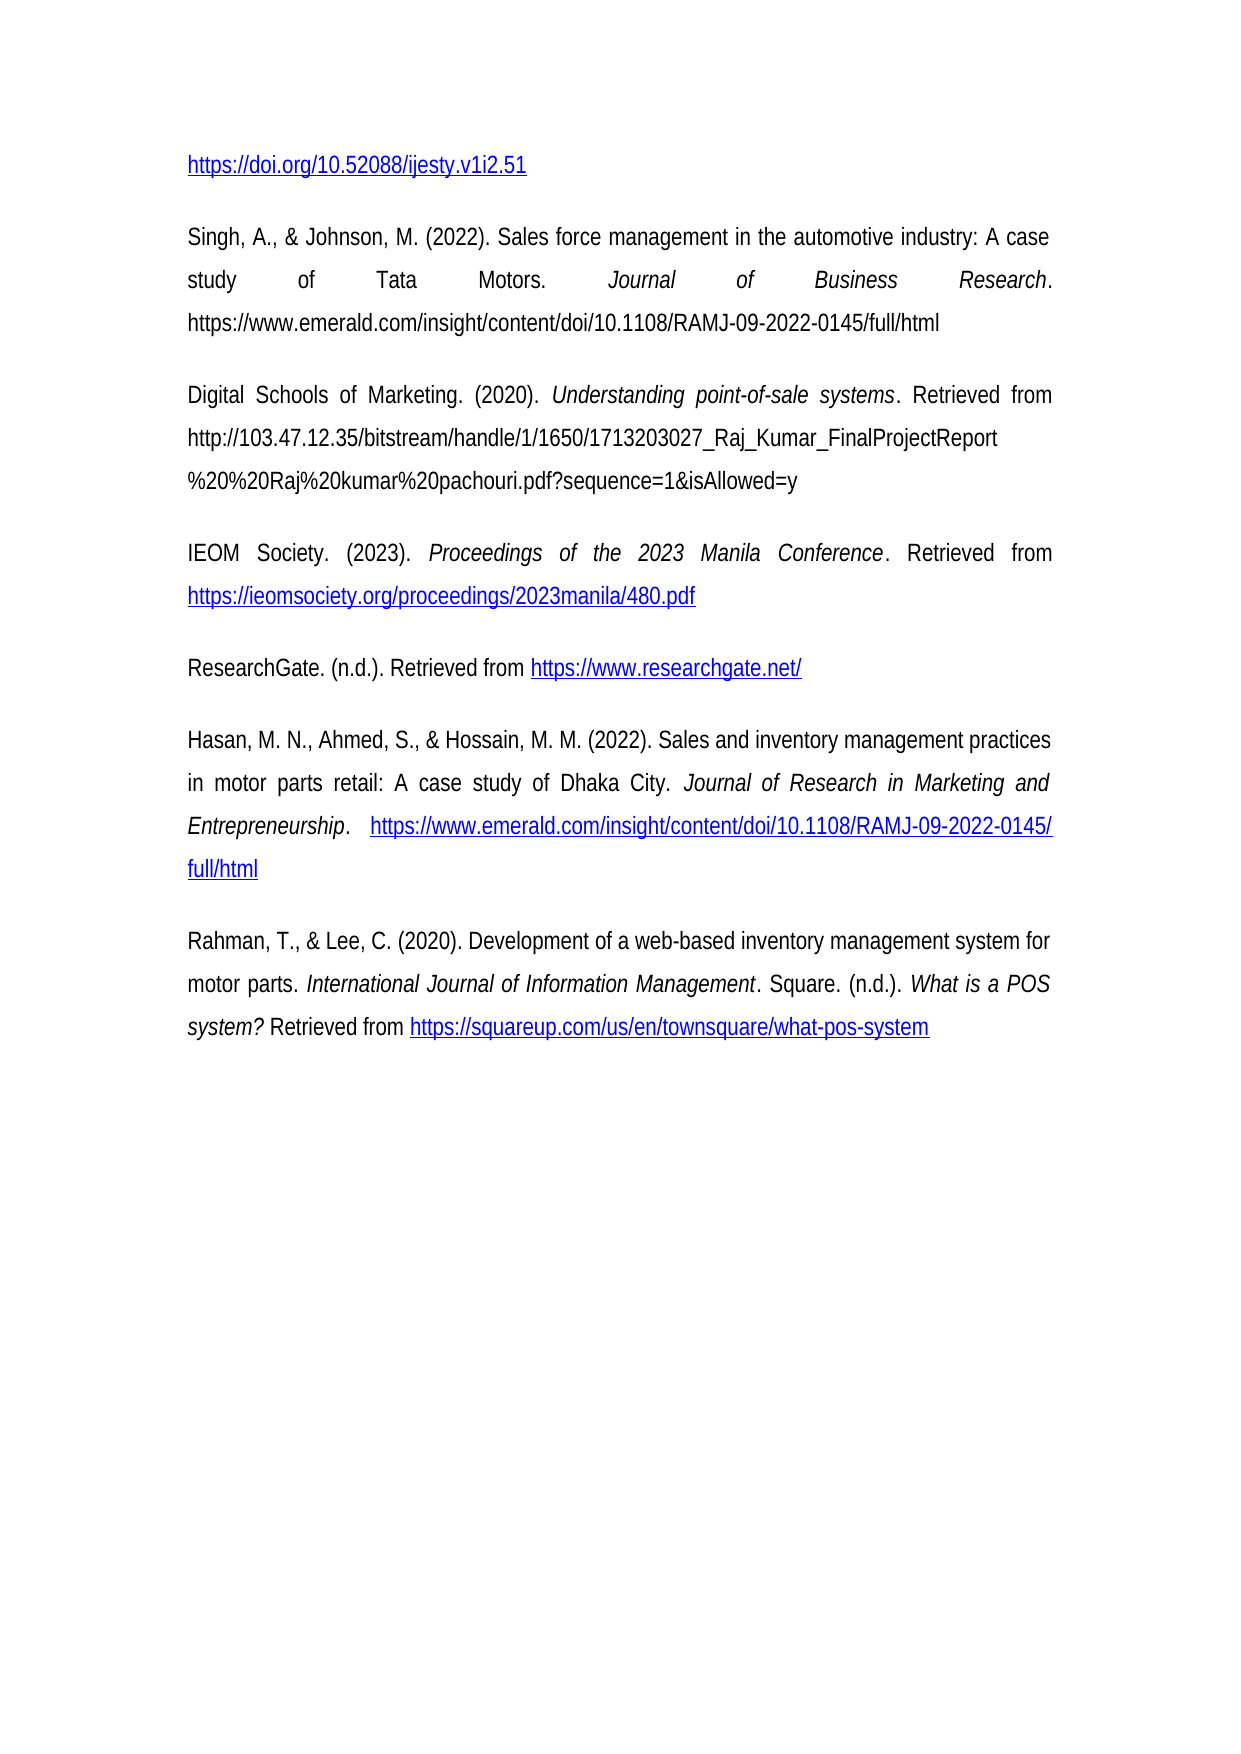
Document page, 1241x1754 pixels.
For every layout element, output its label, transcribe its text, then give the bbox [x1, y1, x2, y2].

text ResearchGate. (n.d.). Retrieved from https://www.researchgate.net/ [187, 653, 1053, 682]
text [187, 150, 1053, 179]
text IEOM Society. (2023). Proceedings of the 2023 Manila Conference. Retrieved from https://ieomsociety.org/proceedings/2023manila/480.pdf [187, 538, 1053, 609]
text Singh, A., & Johnson, M. (2022). Sales force management in the automotive industry: A case study of Tata Motors. Journal of Business Research. https://www.emerald.com/insight/content/doi/10.1108/RAMJ-09-2022-0145/full/html [187, 222, 1053, 337]
text Digital Schools of Marketing. (2020). Understanding point-of-sale systems. Retrieved from http://103.47.12.35/bitstream/handle/1/1650/1713203027_Raj_Kumar_FinalProjectReport%20%20Raj%20kumar%20pachouri.pdf?sequence=1&isAllowed=y [187, 380, 1053, 494]
text Hasan, M. N., Ahmed, S., & Hossain, M. M. (2022). Sales and inventory management practices in motor parts retail: A case study of Dhaka City. Journal of Research in Marketing and Entrepreneurship. https://www.emerald.com/insight/content/doi/10.1108/RAMJ-09-2022-0145/full/html [187, 725, 1053, 882]
text Rahman, T., & Lee, C. (2020). Development of a web-based inventory management system for motor parts. International Journal of Information Management. Square. (n.d.). What is a POS system? Retrieved from https://squareup.com/us/en/townsquare/what-pos-system [187, 926, 1053, 1040]
